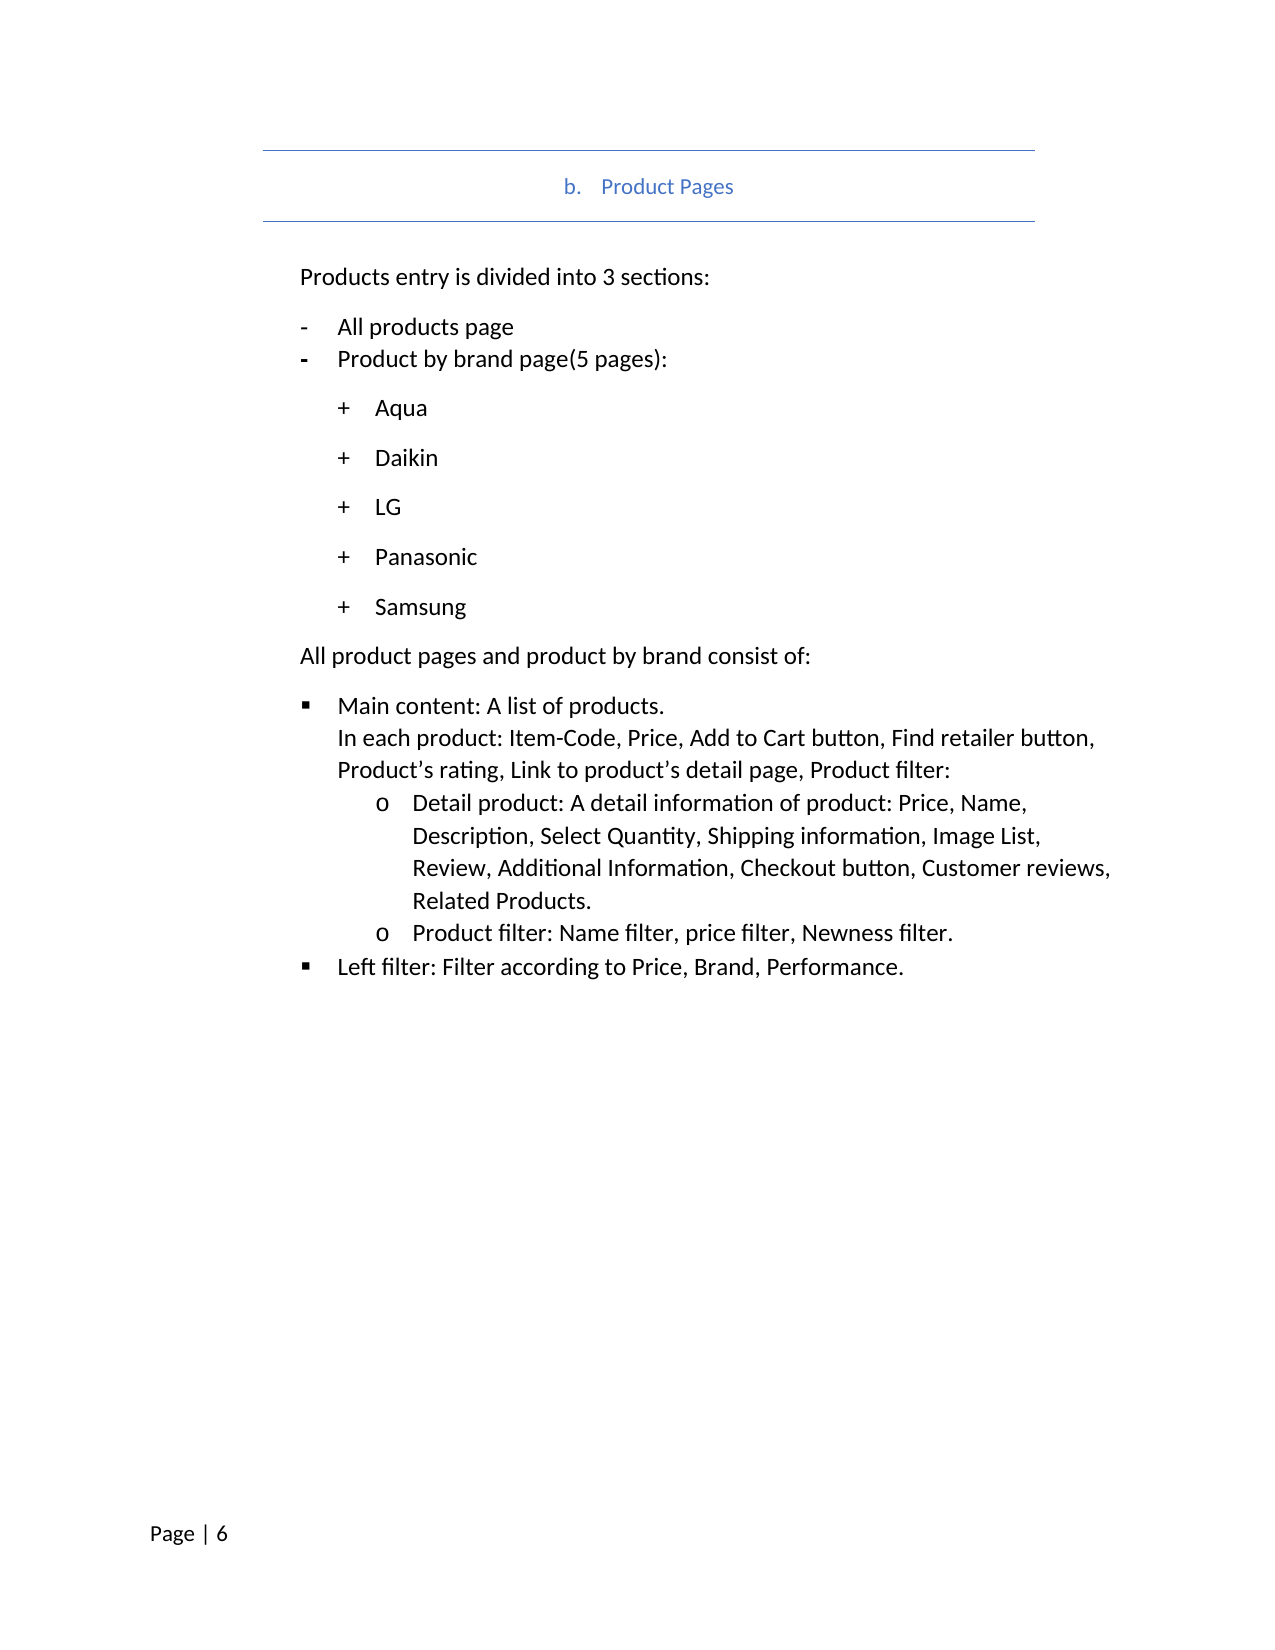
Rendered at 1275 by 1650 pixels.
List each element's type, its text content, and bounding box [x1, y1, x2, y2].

text + Samsung [337, 591, 1125, 621]
list Product Pages [262, 151, 1035, 222]
list Product filter: Name filter, price filter, Newness filter. [375, 917, 1125, 949]
list Main content: A list of products. [300, 690, 1125, 720]
list In each product: Item-Code, Price, Add to Cart button, Find retailer button, Product’s rating, Link to product’s detail page, Product filter: [337, 722, 1125, 785]
list All products page [300, 311, 1125, 342]
list Product by brand page(5 pages): [300, 343, 1125, 374]
text + Aqua [337, 392, 1125, 423]
list Detail product: A detail information of product: Price, Name, Description, Select Quantity, Shipping information, Image List, Review, Additional Information, Checkout button, Customer reviews, Related Products. [375, 787, 1125, 915]
list Left filter: Filter according to Price, Brand, Performance. [300, 951, 1125, 981]
text Products entry is divided into 3 sections: [225, 261, 1125, 292]
text All product pages and product by brand consist of: [150, 640, 1125, 671]
text + LG [337, 491, 1125, 522]
text + Panasonic [337, 541, 1125, 572]
text + Daikin [337, 442, 1125, 472]
